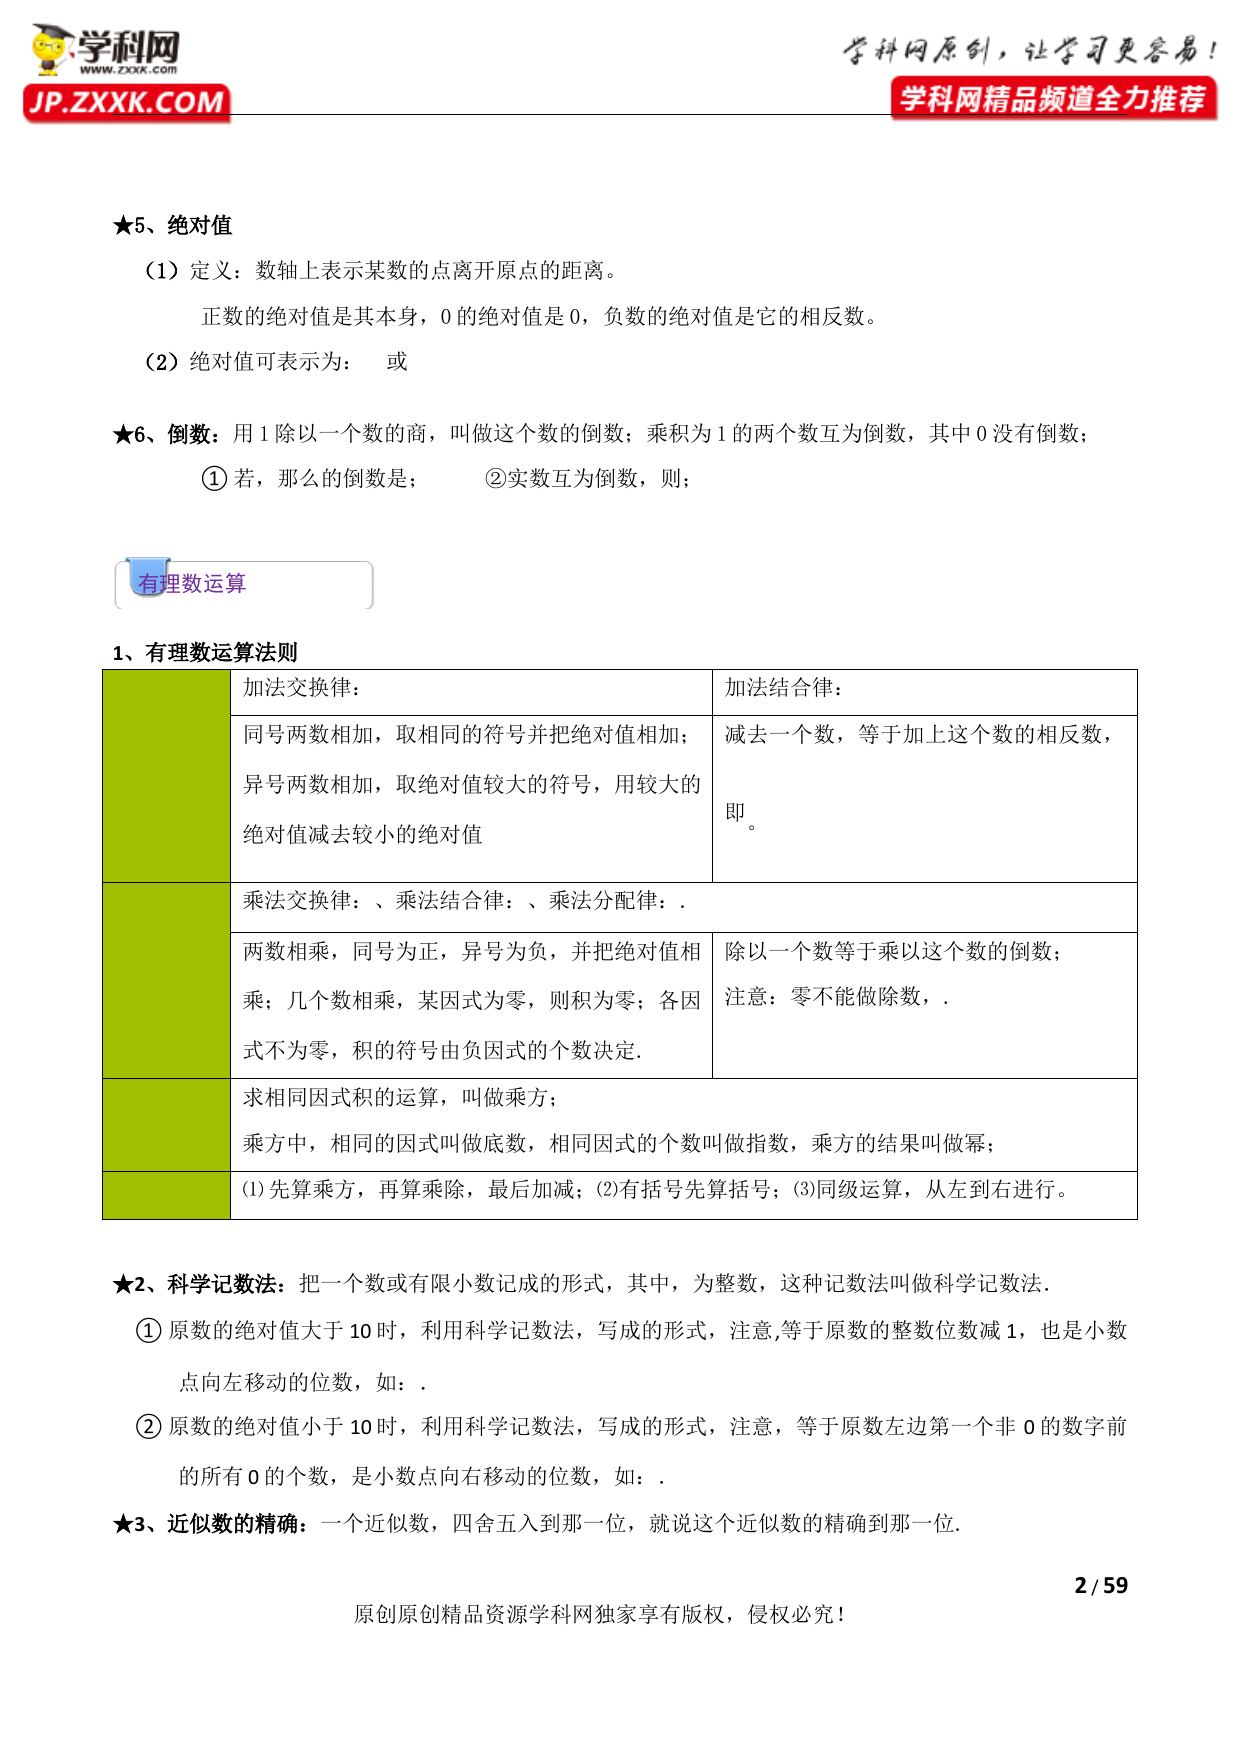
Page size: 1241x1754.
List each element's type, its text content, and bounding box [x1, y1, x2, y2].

table_cell 除以一个数等于乘以这个数的倒数； 注意：零不能做除数，. [713, 933, 1137, 1078]
table_cell ⑴先算乘方，再算乘除，最后加减；⑵有括号先算括号；⑶同级运算，从左到右进行。 [231, 1172, 1137, 1219]
text 正数的绝对值是其本身，0的绝对值是0，负数的绝对值是它的相反数。 [112, 298, 1128, 331]
table_header [103, 670, 230, 882]
picture [0, 2, 1241, 144]
picture [112, 556, 375, 609]
table_cell [103, 1172, 230, 1219]
text ★5、绝对值 [112, 207, 1128, 240]
text ★6、倒数：用1除以一个数的商，叫做这个数的倒数；乘积为1的两个数互为倒数，其中0没有倒数； [112, 416, 1128, 449]
table_header 加法交换律： [231, 670, 712, 715]
table_cell 减去一个数，等于加上这个数的相反数，即。 [713, 716, 1137, 882]
text （1）定义：数轴上表示某数的点离开原点的距离。 [112, 252, 1128, 286]
text ①原数的绝对值大于10时，利用科学记数法，写成的形式，注意,等于原数的整数位数减1，也是小数点向左移动的位数，如：． [134, 1314, 1128, 1397]
text ②原数的绝对值小于10时，利用科学记数法，写成的形式，注意，等于原数左边第一个非0的数字前的所有0的个数，是小数点向右移动的位数，如：． [134, 1409, 1128, 1493]
text （2）绝对值可表示为： 或 [112, 344, 1128, 377]
text ①若，那么的倒数是； ②实数互为倒数，则； [112, 461, 1128, 495]
table_cell 两数相乘，同号为正，异号为负，并把绝对值相乘；几个数相乘，某因式为零，则积为零；各因式不为零，积的符号由负因式的个数决定. [231, 933, 712, 1078]
text 1、有理数运算法则 [112, 635, 1128, 668]
table_cell [103, 883, 230, 1078]
table_cell 乘法交换律：、乘法结合律：、乘法分配律：. [231, 883, 1137, 932]
table_header 加法结合律： [713, 670, 1137, 715]
table_cell 同号两数相加，取相同的符号并把绝对值相加；异号两数相加，取绝对值较大的符号，用较大的绝对值减去较小的绝对值 [231, 716, 712, 882]
text ★2、科学记数法：把一个数或有限小数记成的形式，其中，为整数，这种记数法叫做科学记数法． [112, 1267, 1128, 1300]
table_cell [103, 1079, 230, 1171]
table_cell 求相同因式积的运算，叫做乘方； 乘方中，相同的因式叫做底数，相同因式的个数叫做指数，乘方的结果叫做幂； [231, 1079, 1137, 1171]
text ★3、近似数的精确：一个近似数，四舍五入到那一位，就说这个近似数的精确到那一位. [112, 1506, 1128, 1540]
